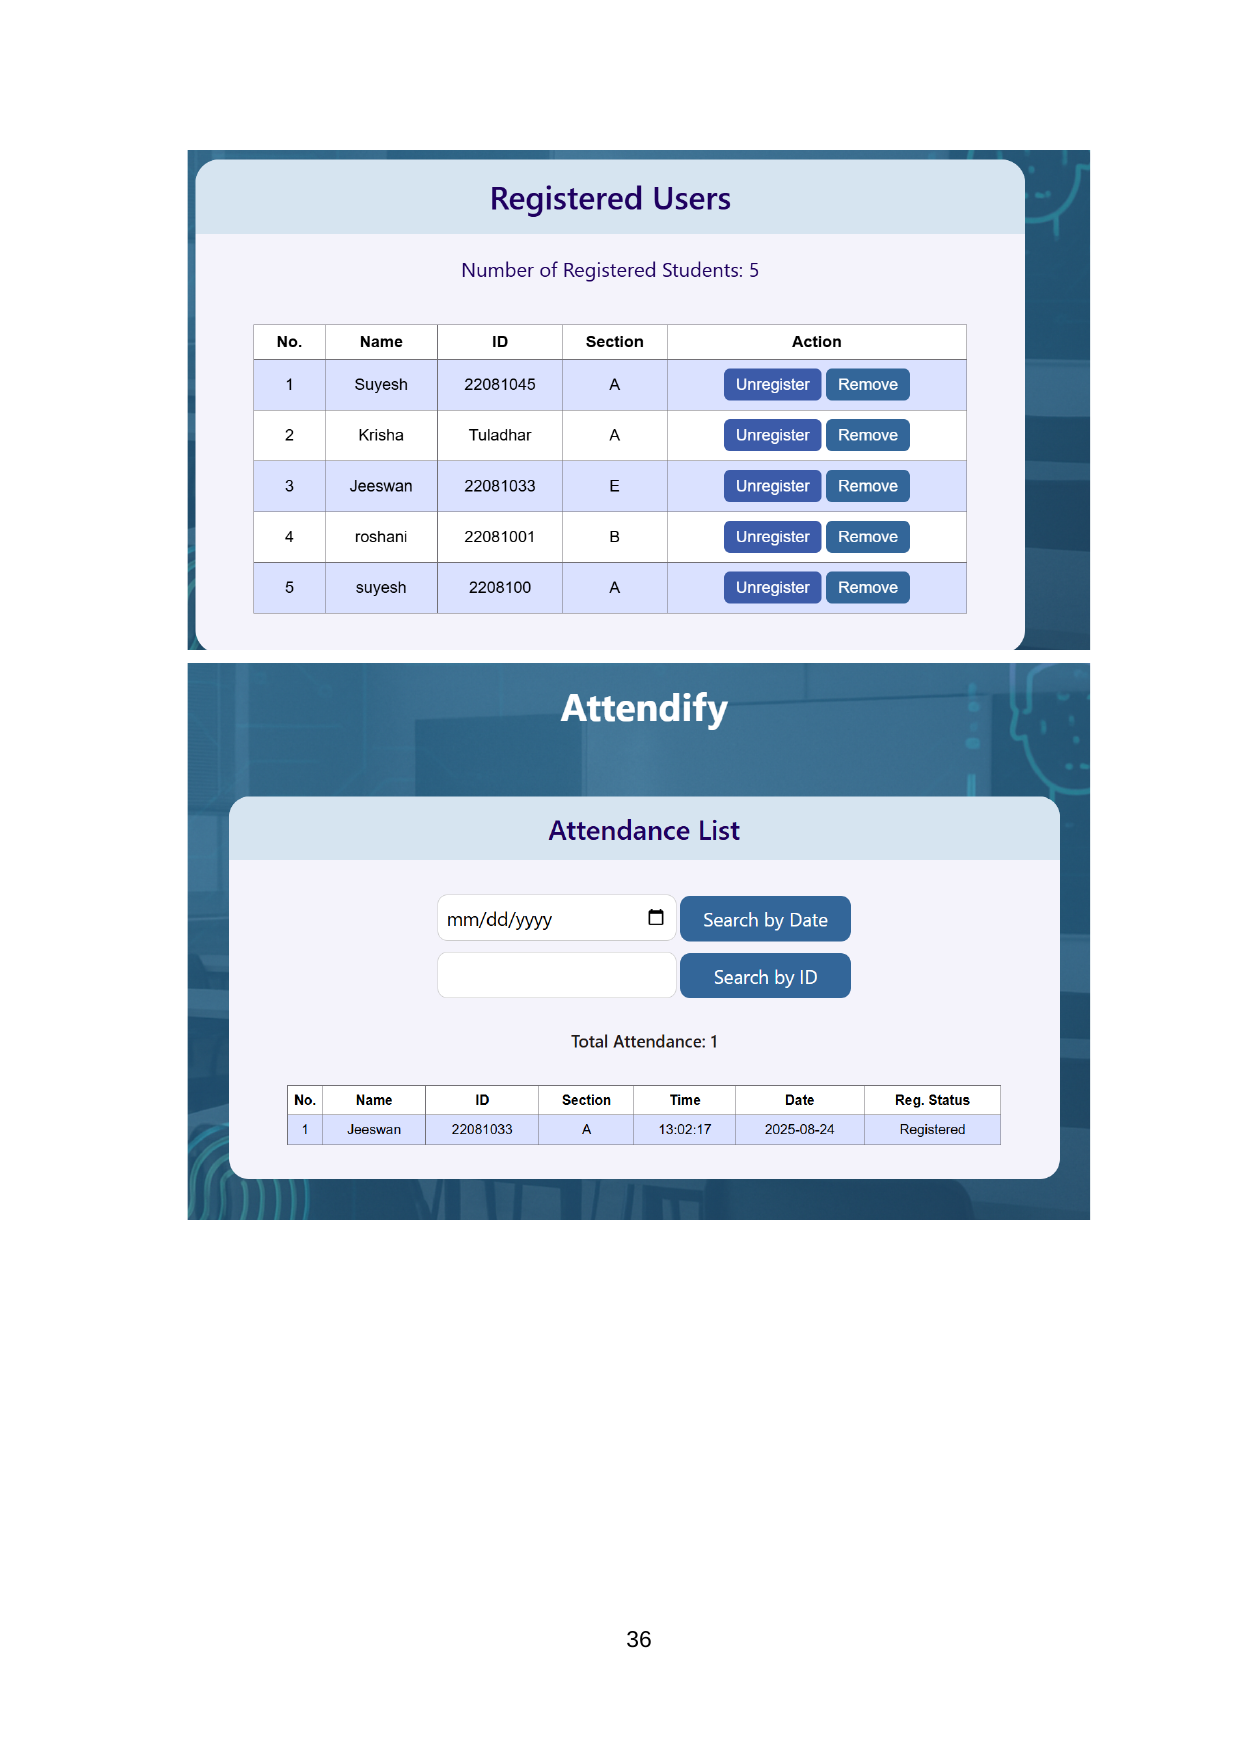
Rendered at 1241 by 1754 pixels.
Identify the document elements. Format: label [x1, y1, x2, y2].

picture [187, 663, 1091, 1220]
picture [187, 150, 1091, 650]
